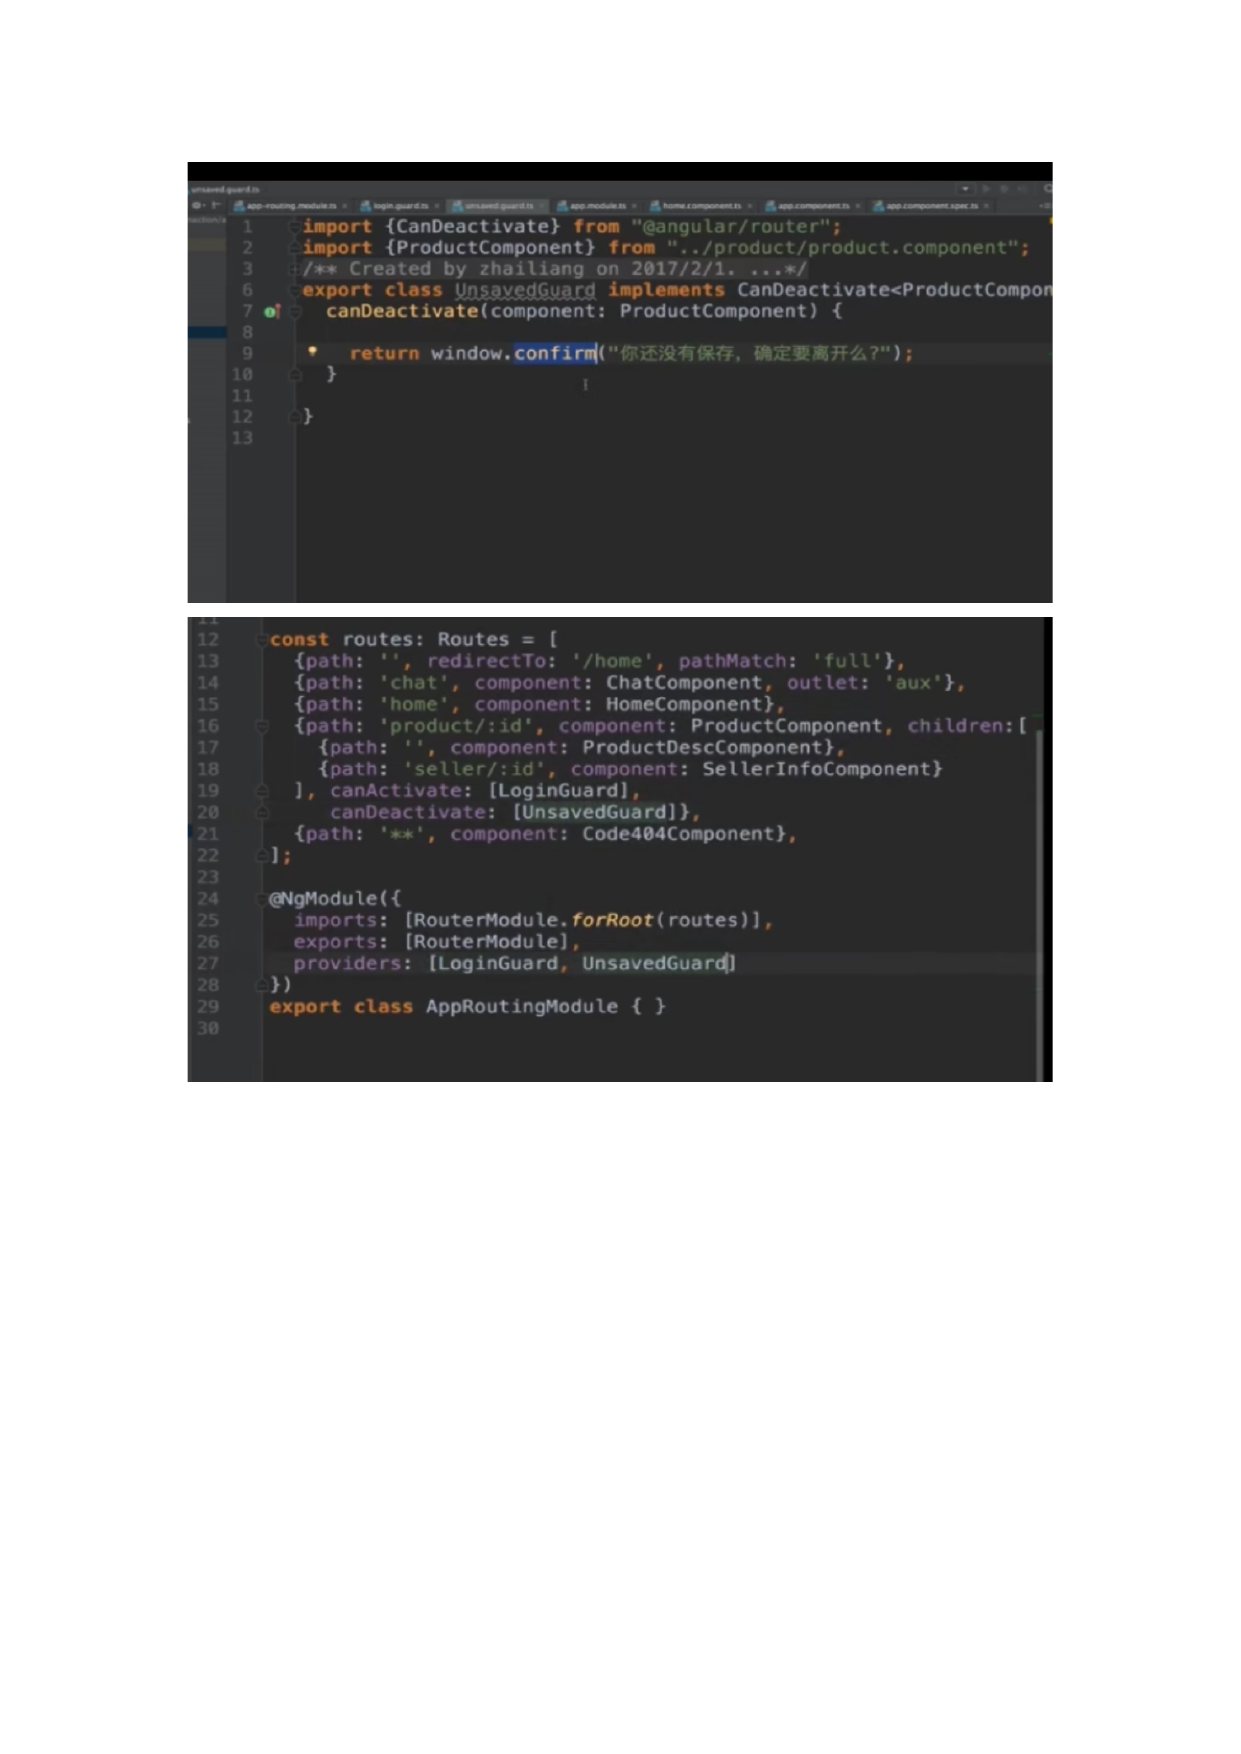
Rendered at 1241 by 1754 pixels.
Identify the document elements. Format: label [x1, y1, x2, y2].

picture [187, 617, 1053, 1082]
picture [187, 162, 1053, 603]
